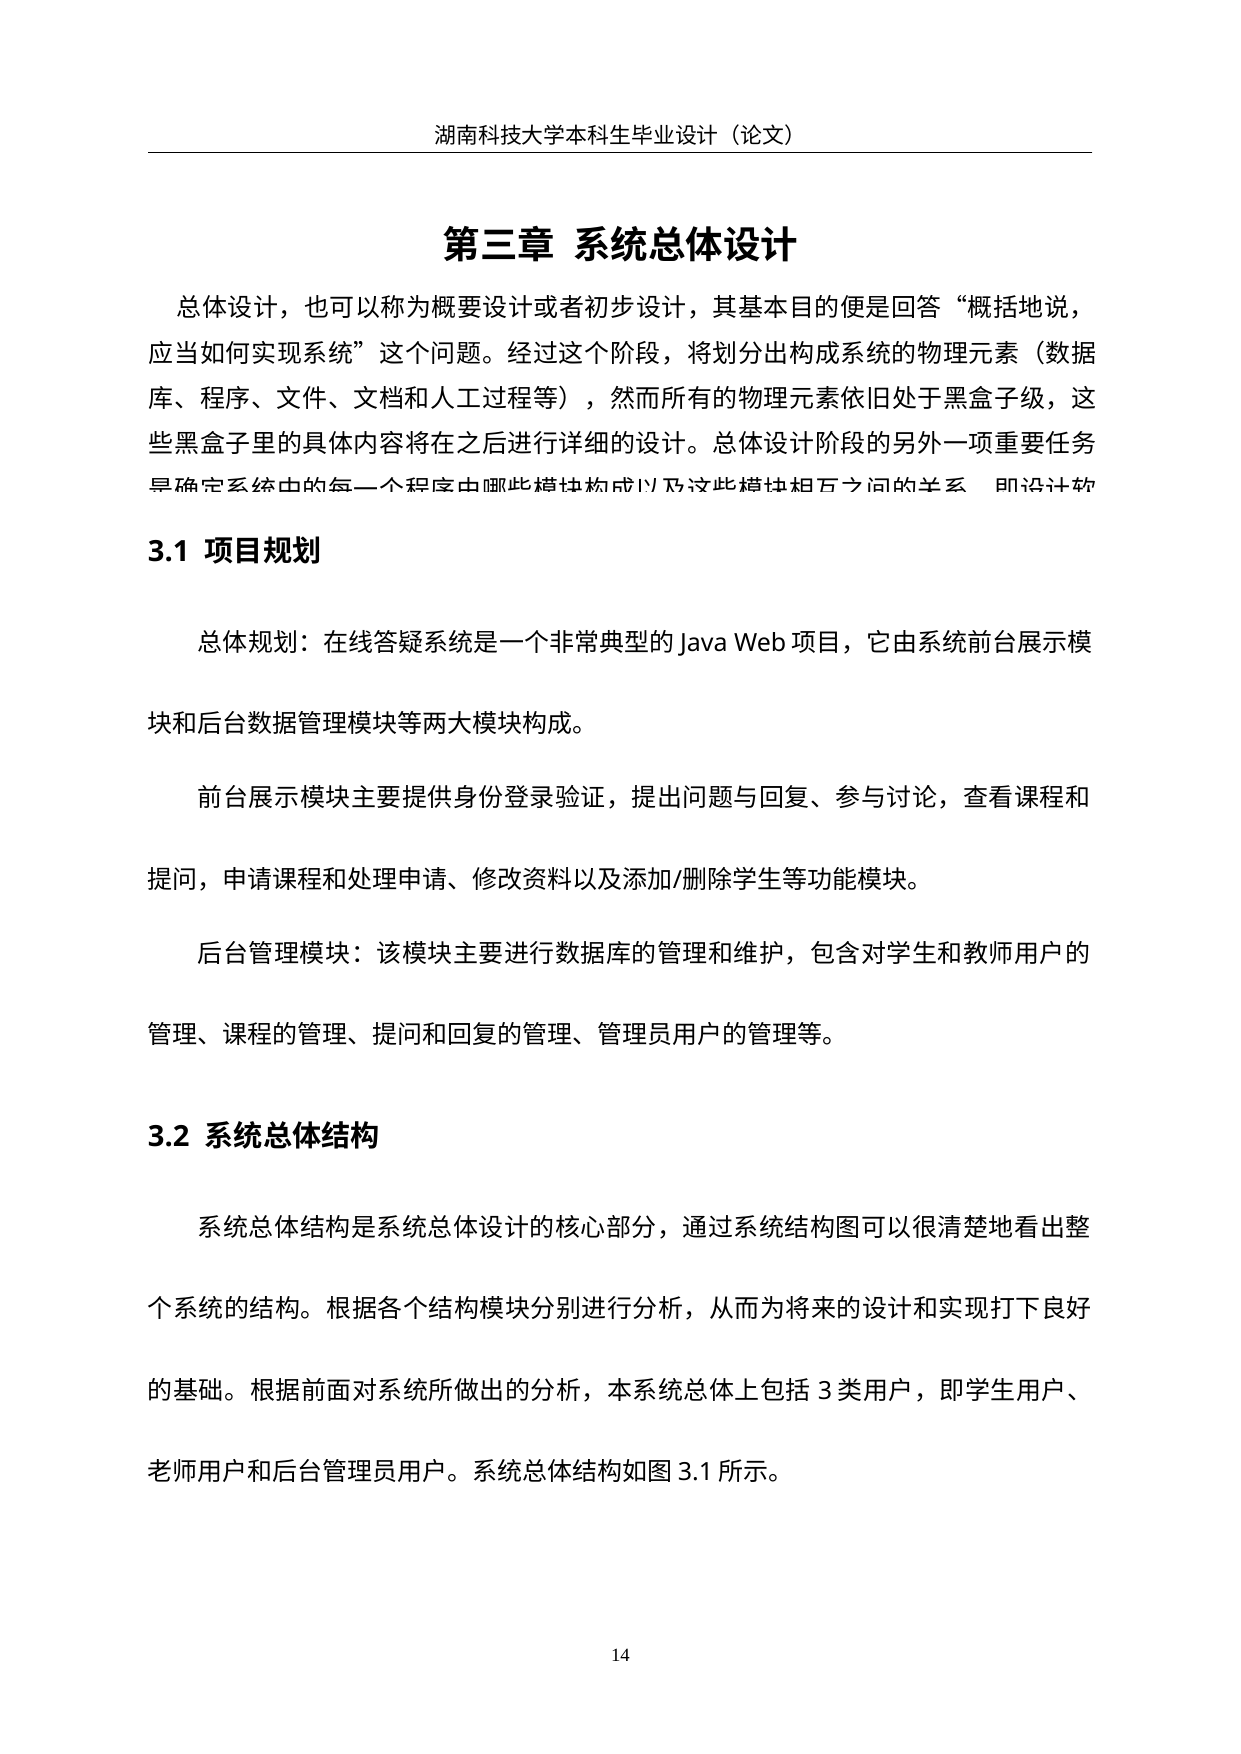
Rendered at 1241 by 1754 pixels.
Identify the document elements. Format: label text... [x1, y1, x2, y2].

text 系统总体结构是系统总体设计的核心部分，通过系统结构图可以很清楚地看出整个系统的结构。根据各个结构模块分别进行分析，从而为将来的设计和实现打下良好的基础。根据前面对系统所做出的分析，本系统总体上包括3类用户，即学生用户、老师用户和后台管理员用户。系统总体结构如图3.1所示。 [148, 1193, 1092, 1502]
subtitle 3.1 项目规划 [148, 516, 1092, 581]
subtitle 3.2 系统总体结构 [148, 1101, 1092, 1166]
text 后台管理模块：该模块主要进行数据库的管理和维护，包含对学生和教师用户的管理、课程的管理、提问和回复的管理、管理员用户的管理等。 [148, 919, 1092, 1065]
subtitle 系统总体设计 [148, 209, 1092, 274]
text 前台展示模块主要提供身份登录验证，提出问题与回复、参与讨论，查看课程和提问，申请课程和处理申请、修改资料以及添加/删除学生等功能模块。 [148, 763, 1092, 910]
text 总体规划：在线答疑系统是一个非常典型的Java Web项目，它由系统前台展示模块和后台数据管理模块等两大模块构成。 [148, 608, 1092, 754]
